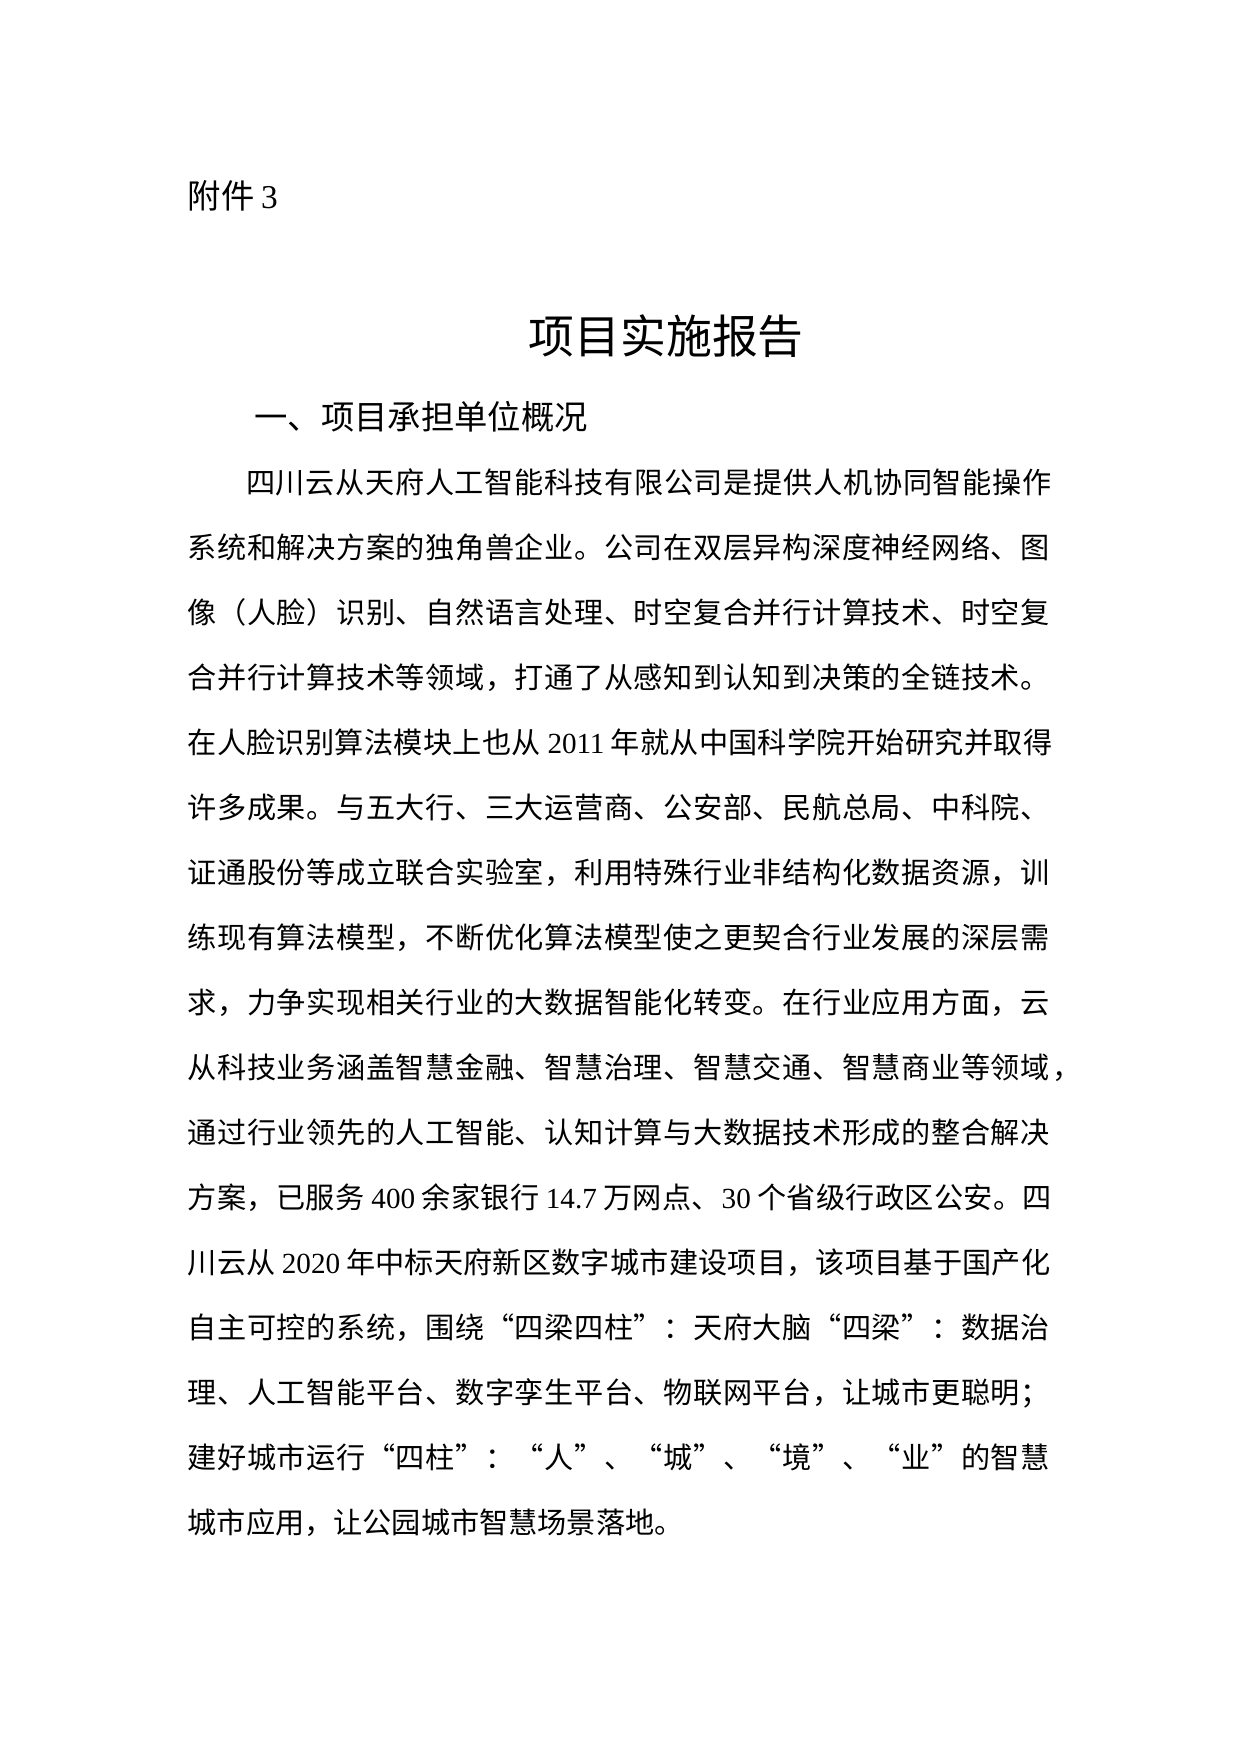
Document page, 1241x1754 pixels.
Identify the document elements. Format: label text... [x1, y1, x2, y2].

text 附件3 [187, 162, 1053, 227]
text 四川云从天府人工智能科技有限公司是提供人机协同智能操作系统和解决方案的独角兽企业。公司在双层异构深度神经网络、图像（人脸）识别、自然语言处理、时空复合并行计算技术、时空复合并行计算技术等领域，打通了从感知到认知到决策的全链技术。在人脸识别算法模块上也从2011年就从中国科学院开始研究并取得许多成果。与五大行、三大运营商、公安部、民航总局、中科院、证通股份等成立联合实验室，利用特殊行业非结构化数据资源，训练现有算法模型，不断优化算法模型使之更契合行业发展的深层需求，力争实现相关行业的大数据智能化转变。在行业应用方面，云从科技业务涵盖智慧金融、智慧治理、智慧交通、智慧商业等领域，通过行业领先的人工智能、认知计算与大数据技术形成的整合解决方案，已服务400余家银行14.7万网点、30个省级行政区公安。四川云从2020年中标天府新区数字城市建设项目，该项目基于国产化自主可控的系统，围绕“四梁四柱”：天府大脑“四梁”：数据治理、人工智能平台、数字孪生平台、物联网平台，让城市更聪明；建好城市运行“四柱”：“人”、“城”、“境”、“业”的智慧城市应用，让公园城市智慧场景落地。 [187, 448, 1053, 1553]
list 项目承担单位概况 [187, 383, 1053, 448]
text 项目实施报告 [187, 285, 1053, 383]
